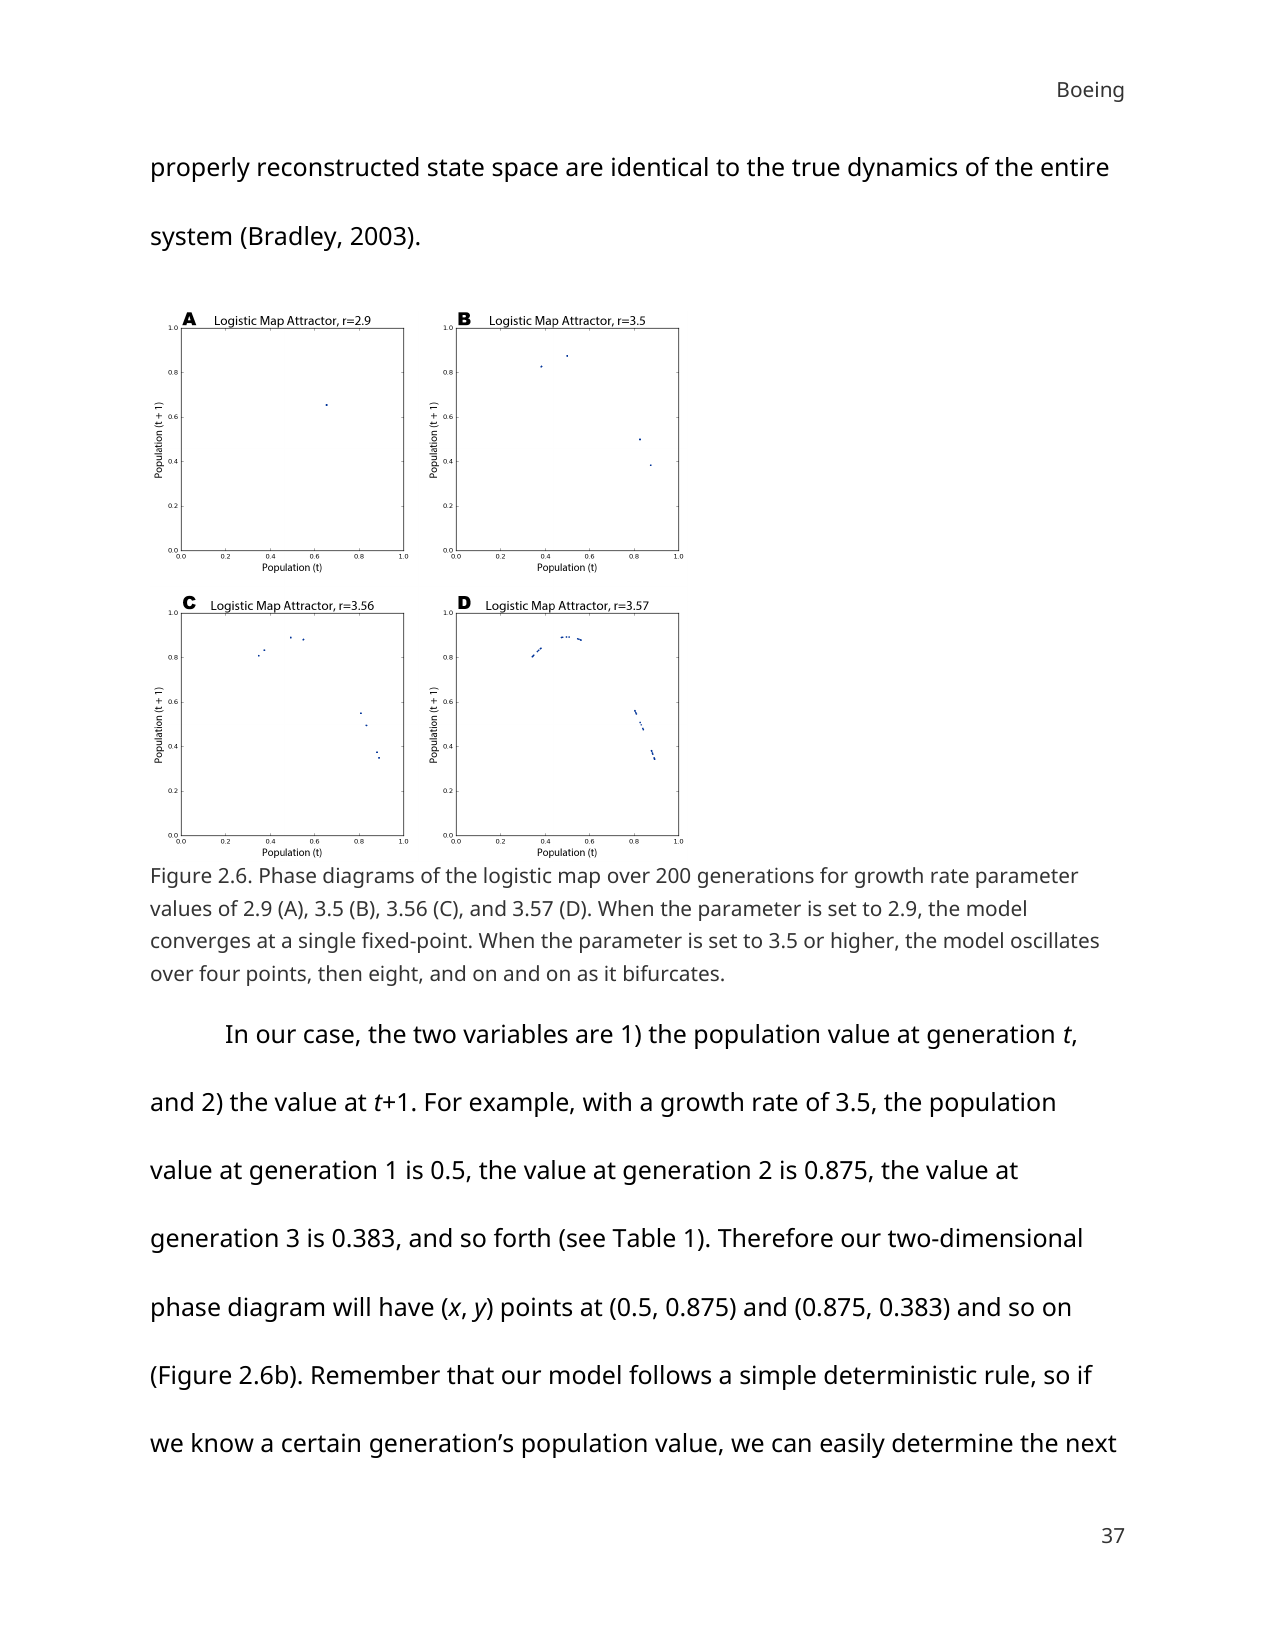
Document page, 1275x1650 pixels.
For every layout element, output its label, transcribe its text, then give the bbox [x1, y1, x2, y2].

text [150, 150, 1125, 252]
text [150, 1017, 1125, 1459]
picture [150, 311, 688, 862]
text Figure 2.6. Phase diagrams of the logistic map over 200 generations for growth rate parameter values of 2.9 (A), 3.5 (B), 3.56 (C), and 3.57 (D). When the parameter is set to 2.9, the model converges at a single fixed-point. When the parameter is set to 3.5 or higher, the model oscillates over four points, then eight, and on and on as it bifurcates. [150, 861, 1125, 987]
